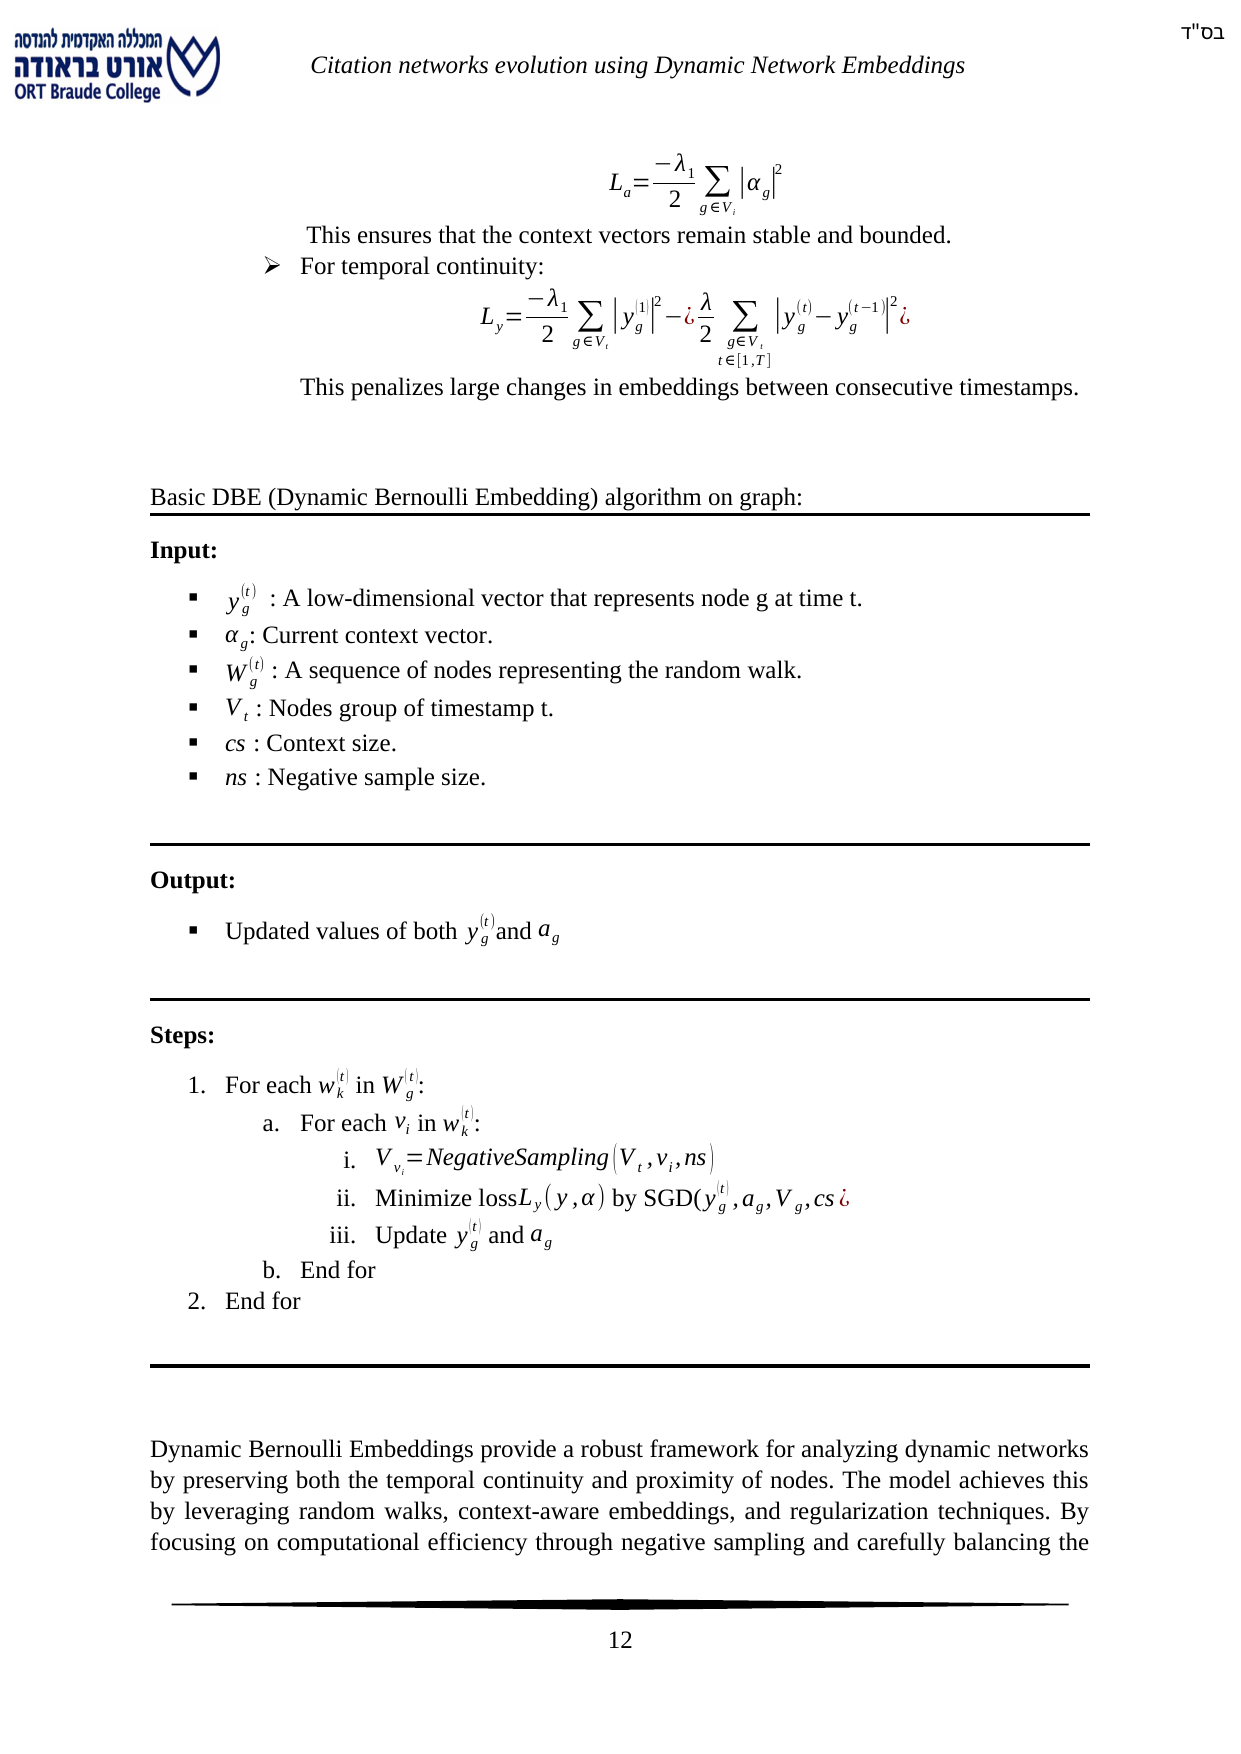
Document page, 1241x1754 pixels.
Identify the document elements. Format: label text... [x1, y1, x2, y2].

text Output: [150, 865, 1090, 894]
list Updated values of both and [187, 913, 1090, 948]
list For temporal continuity: [262, 251, 1090, 280]
list This penalizes large changes in embeddings between consecutive timestamps. [300, 372, 1090, 401]
list Minimize loss by SGD( [356, 1180, 1090, 1215]
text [150, 1434, 1090, 1556]
list Update and [356, 1217, 1090, 1253]
list : A low-dimensional vector that represents node g at time t. [187, 582, 1090, 618]
list End for [262, 1255, 1090, 1284]
list This ensures that the context vectors remain stable and bounded. [300, 220, 1090, 249]
list : A sequence of nodes representing the random walk. [187, 655, 1090, 691]
list For each in : [187, 1067, 1090, 1103]
list : Nodes group of timestamp t. [187, 693, 1090, 726]
list For each in : [262, 1105, 1090, 1140]
list : Current context vector. [187, 620, 1090, 653]
list : Context size. [187, 728, 1090, 759]
picture [12, 26, 221, 104]
text Steps: [150, 1020, 1090, 1048]
list : Negative sample size. [187, 762, 1090, 793]
text Basic DBE (Dynamic Bernoulli Embedding) algorithm on graph: [150, 482, 1090, 513]
text Input: [150, 535, 1090, 563]
list End for [187, 1286, 1090, 1315]
